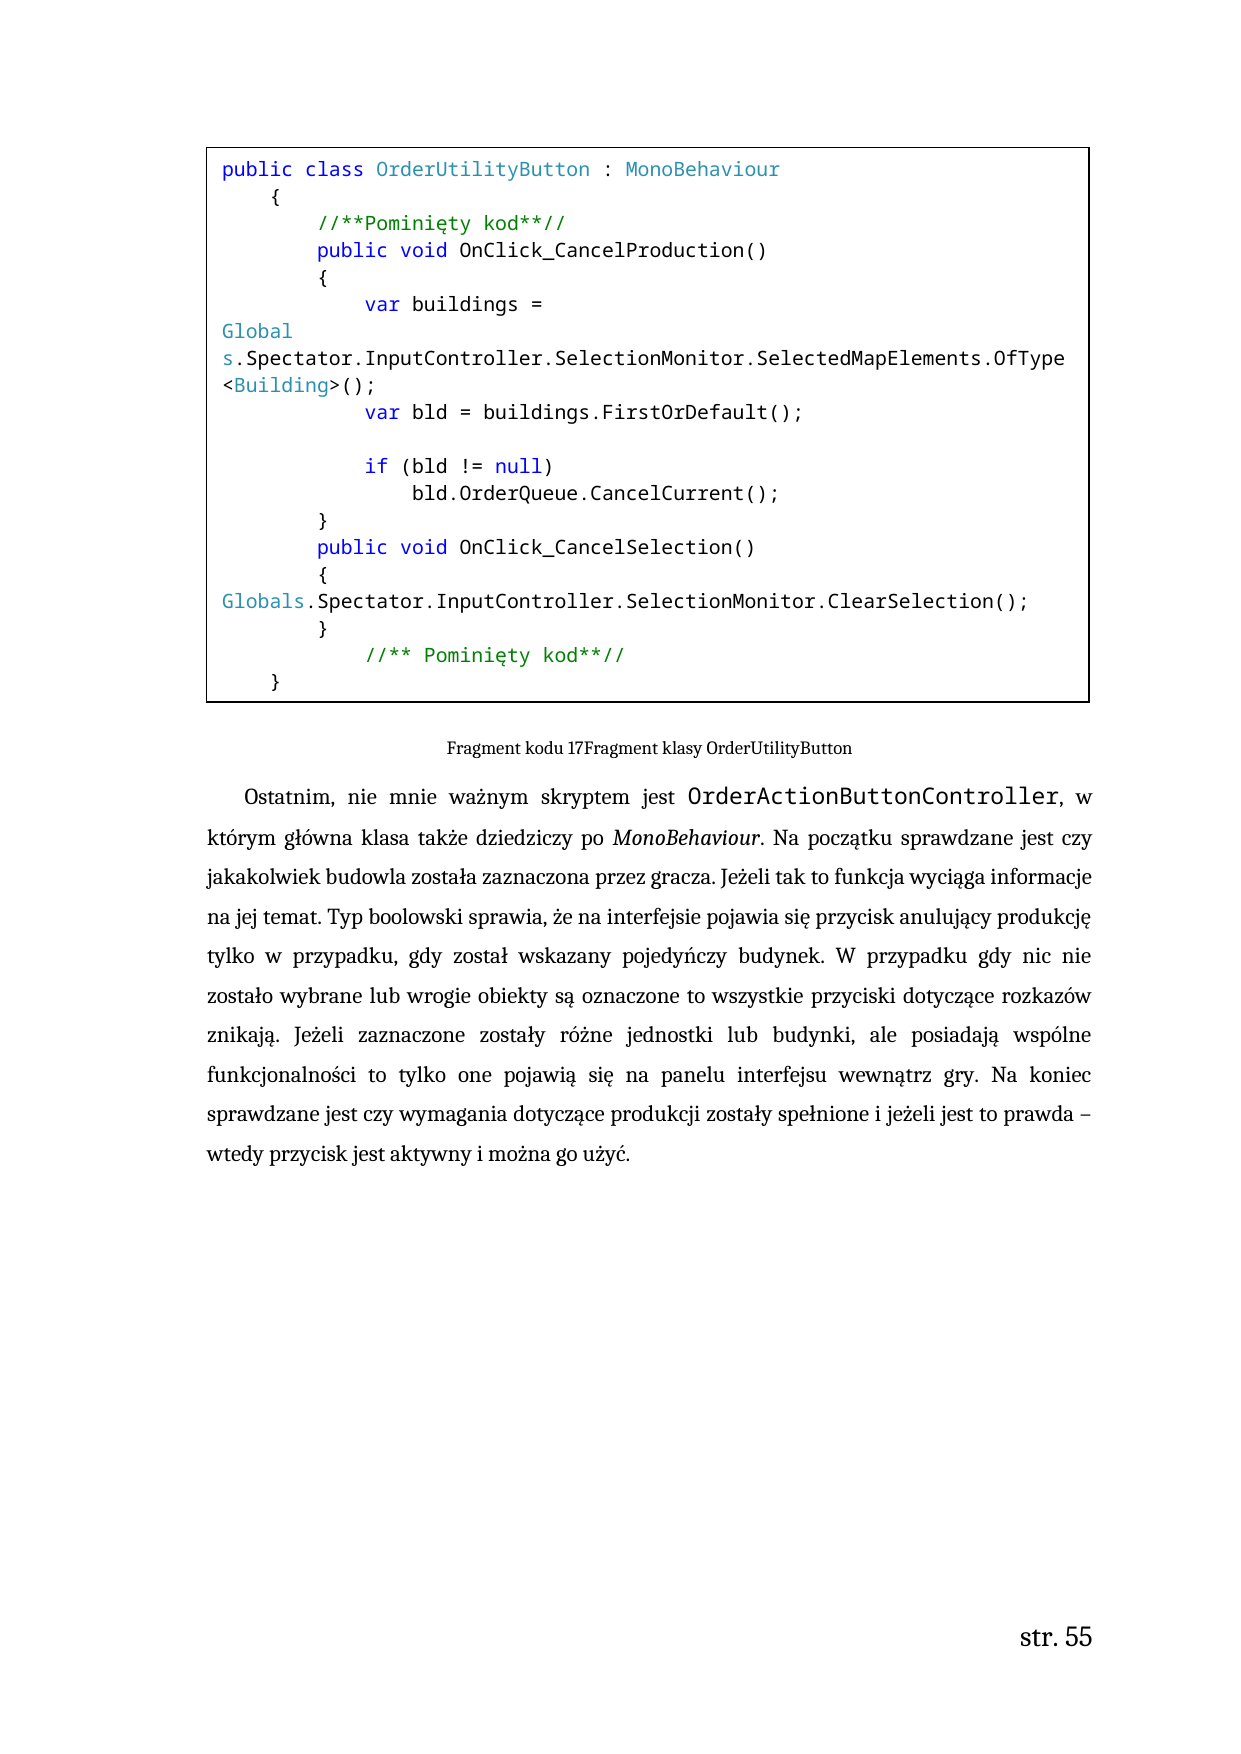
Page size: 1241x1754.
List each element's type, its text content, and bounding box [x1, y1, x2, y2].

text Ostatnim, nie mnie ważnym skryptem jest OrderActionButtonController, w którym główna klasa także dziedziczy po MonoBehaviour. Na początku sprawdzane jest czy jakakolwiek budowla została zaznaczona przez gracza. Jeżeli tak to funkcja wyciąga informacje na jej temat. Typ boolowski sprawia, że na interfejsie pojawia się przycisk anulujący produkcję tylko w przypadku, gdy został wskazany pojedyńczy budynek. W przypadku gdy nic nie zostało wybrane lub wrogie obiekty są oznaczone to wszystkie przyciski dotyczące rozkazów znikają. Jeżeli zaznaczone zostały różne jednostki lub budynki, ale posiadają wspólne funkcjonalności to tylko one pojawią się na panelu interfejsu wewnątrz gry. Na koniec sprawdzane jest czy wymagania dotyczące produkcji zostały spełnione i jeżeli jest to prawda – wtedy przycisk jest aktywny i można go użyć. [207, 780, 1092, 1167]
